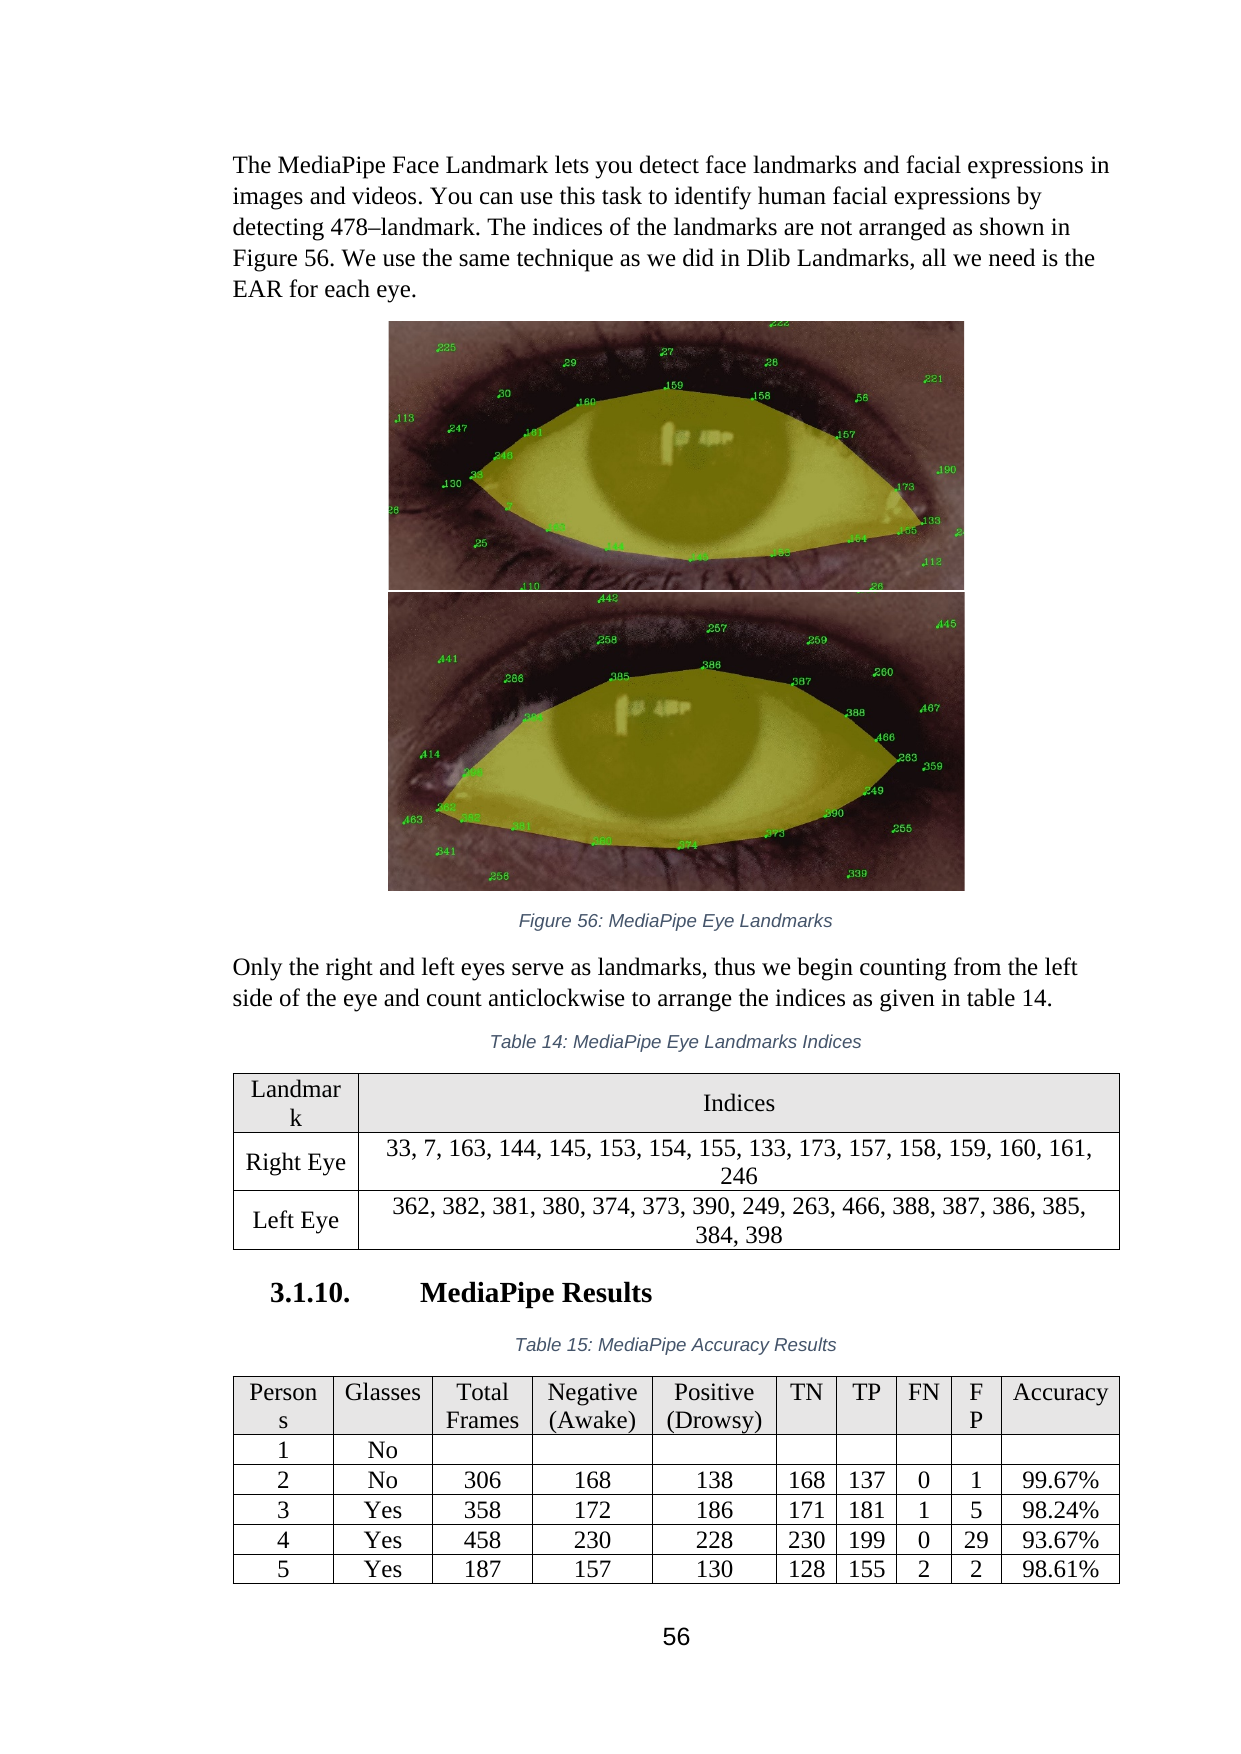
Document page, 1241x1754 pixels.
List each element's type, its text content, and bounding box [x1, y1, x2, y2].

table_cell 186 [653, 1495, 776, 1524]
table_cell 172 [533, 1495, 652, 1524]
table_cell 187 [433, 1555, 532, 1583]
table_cell 138 [653, 1465, 776, 1494]
table_cell 137 [837, 1465, 896, 1494]
table_cell 29 [952, 1525, 1001, 1553]
table_cell 230 [533, 1525, 652, 1553]
table_cell 4 [234, 1525, 333, 1553]
table_cell 2 [234, 1465, 333, 1494]
table_cell [837, 1435, 896, 1464]
table_header Negative (Awake) [533, 1377, 652, 1434]
picture [388, 321, 965, 590]
table_cell 181 [837, 1495, 896, 1524]
table_cell 199 [837, 1525, 896, 1553]
table_cell 93.67% [1002, 1525, 1119, 1553]
table_cell No [334, 1465, 432, 1494]
text Table 15: MediaPipe Accuracy Results [232, 1333, 1120, 1355]
table_cell 1 [234, 1435, 333, 1464]
table_cell 228 [653, 1525, 776, 1553]
table_cell 128 [777, 1555, 836, 1583]
table_cell 5 [952, 1495, 1001, 1524]
table_cell Yes [334, 1555, 432, 1583]
table_cell [1002, 1435, 1119, 1464]
table_header Glasses [334, 1377, 432, 1434]
table_cell 168 [777, 1465, 836, 1494]
table_cell [433, 1435, 532, 1464]
table_cell 0 [897, 1465, 951, 1494]
table_cell [897, 1435, 951, 1464]
table_cell Right Eye [234, 1133, 358, 1190]
table_cell 130 [653, 1555, 776, 1583]
table_cell 33, 7, 163, 144, 145, 153, 154, 155, 133, 173, 157, 158, 159, 160, 161, 246 [359, 1133, 1119, 1190]
text Figure 56: MediaPipe Eye Landmarks [232, 909, 1120, 931]
table_header Positive (Drowsy) [653, 1377, 776, 1434]
table_cell 98.61% [1002, 1555, 1119, 1583]
table_cell 99.67% [1002, 1465, 1119, 1494]
table_header TP [837, 1377, 896, 1434]
subtitle MediaPipe Results [270, 1275, 1120, 1308]
table_cell Yes [334, 1525, 432, 1553]
table_cell 3 [234, 1495, 333, 1524]
table_header FN [897, 1377, 951, 1434]
table_cell No [334, 1435, 432, 1464]
table_header FP [952, 1377, 1001, 1434]
table_cell 362, 382, 381, 380, 374, 373, 390, 249, 263, 466, 388, 387, 386, 385, 384, 398 [359, 1191, 1119, 1249]
table_cell [653, 1435, 776, 1464]
table_cell 306 [433, 1465, 532, 1494]
table_header Total Frames [433, 1377, 532, 1434]
table_cell [533, 1435, 652, 1464]
table_cell 0 [897, 1525, 951, 1553]
table_cell 230 [777, 1525, 836, 1553]
table_cell 157 [533, 1555, 652, 1583]
table_cell 171 [777, 1495, 836, 1524]
text The MediaPipe Face Landmark lets you detect face landmarks and facial expressions in images and videos. You can use this task to identify human facial expressions by detecting 478–landmark. The indices of the landmarks are not arranged as shown in Figure 56. We use the same technique as we did in Dlib Landmarks, all we need is the EAR for each eye. [232, 150, 1120, 303]
table_cell Yes [334, 1495, 432, 1524]
table_cell 2 [952, 1555, 1001, 1583]
table_cell 2 [897, 1555, 951, 1583]
table_header Accuracy [1002, 1377, 1119, 1434]
text Only the right and left eyes serve as landmarks, thus we begin counting from the left side of the eye and count anticlockwise to arrange the indices as given in table 14. [232, 952, 1120, 1012]
table_cell 1 [952, 1465, 1001, 1494]
table_cell Left Eye [234, 1191, 358, 1249]
table_cell 5 [234, 1555, 333, 1583]
table_cell [777, 1435, 836, 1464]
table_header Landmark [234, 1074, 358, 1132]
table_cell 1 [897, 1495, 951, 1524]
picture [388, 592, 965, 891]
table_cell 155 [837, 1555, 896, 1583]
table_header TN [777, 1377, 836, 1434]
table_cell 168 [533, 1465, 652, 1494]
table_header Persons [234, 1377, 333, 1434]
table_cell 458 [433, 1525, 532, 1553]
table_header Indices [359, 1074, 1119, 1132]
text Table 14: MediaPipe Eye Landmarks Indices [232, 1031, 1120, 1052]
table_cell 358 [433, 1495, 532, 1524]
table_cell 98.24% [1002, 1495, 1119, 1524]
table_cell [952, 1435, 1001, 1464]
